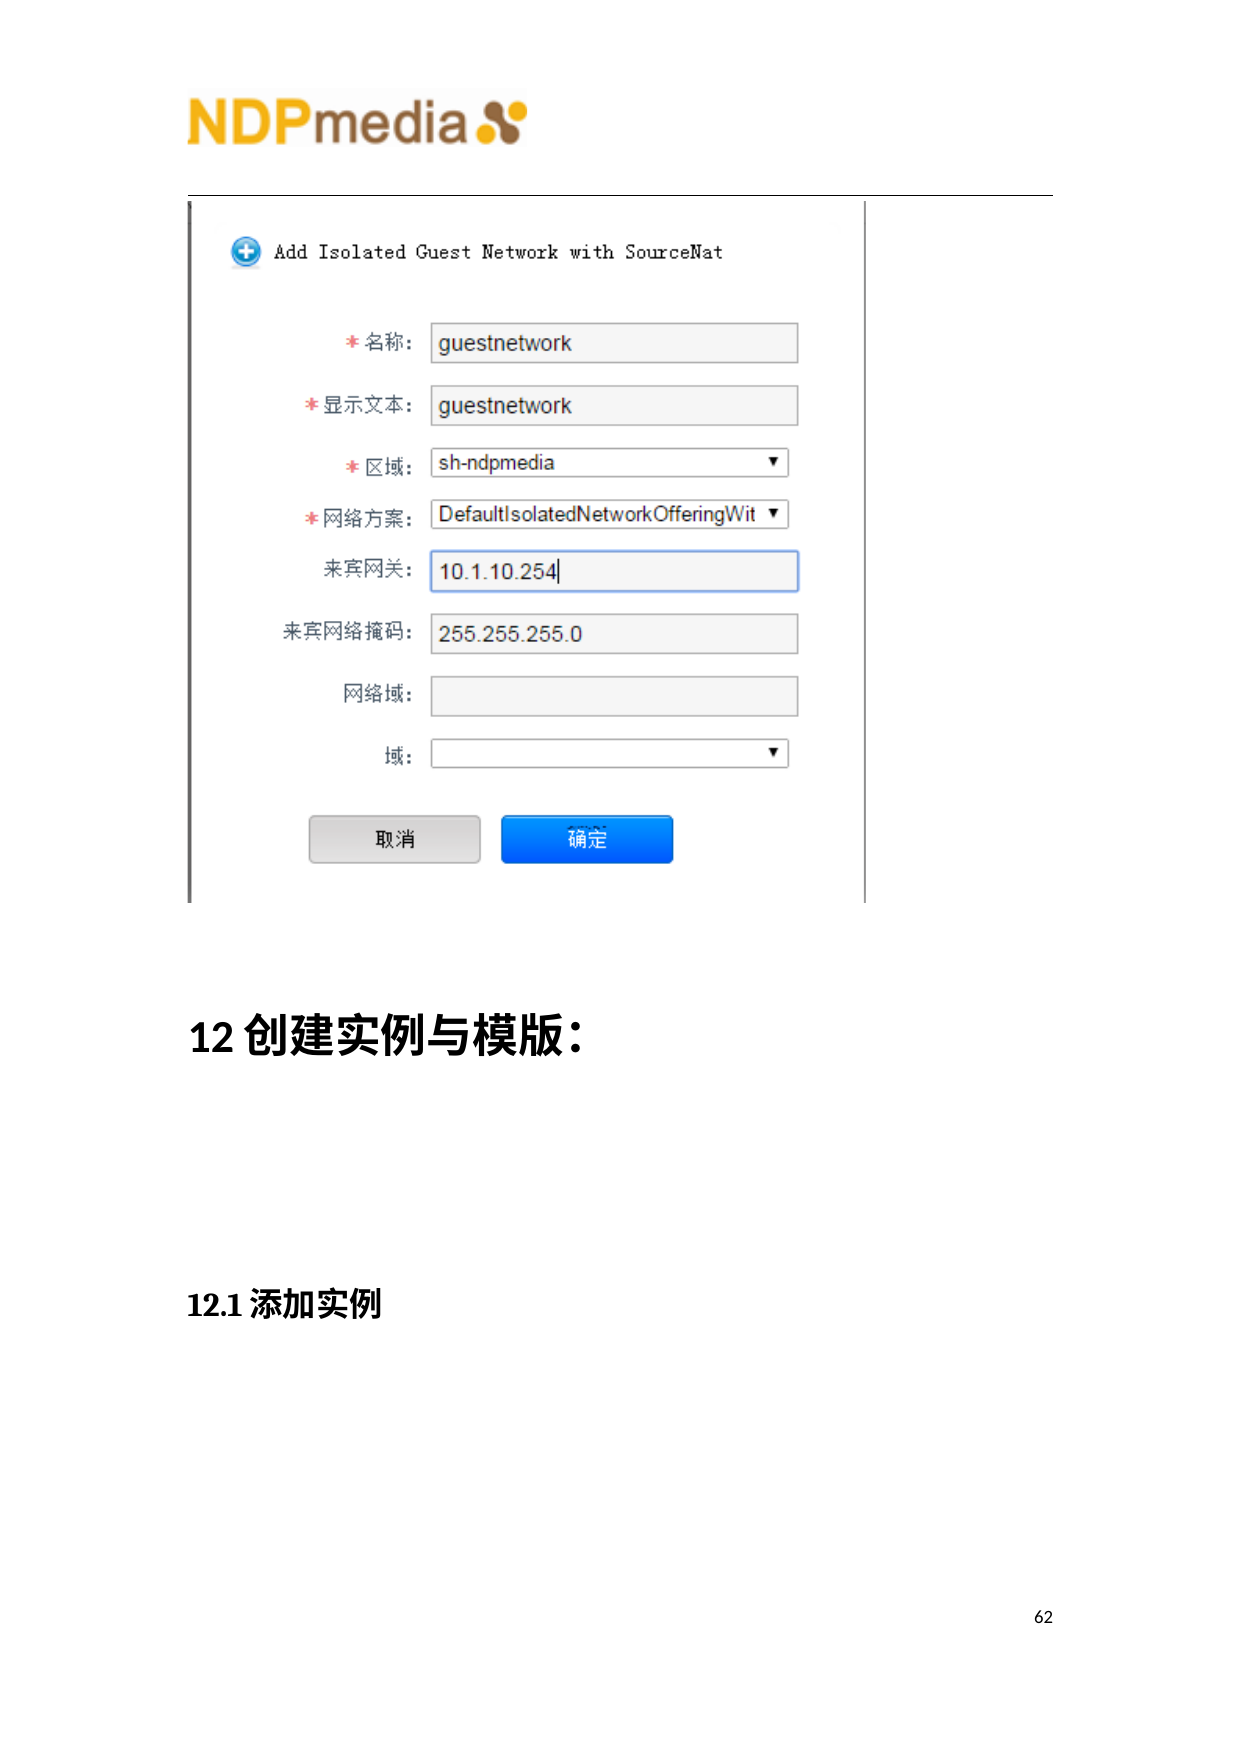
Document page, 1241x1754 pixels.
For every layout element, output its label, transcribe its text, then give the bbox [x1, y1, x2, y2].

subtitle 12.1添加实例 [187, 1269, 1053, 1334]
picture [187, 201, 866, 903]
picture [187, 88, 528, 147]
subtitle 12创建实例与模版： [187, 984, 1053, 1082]
